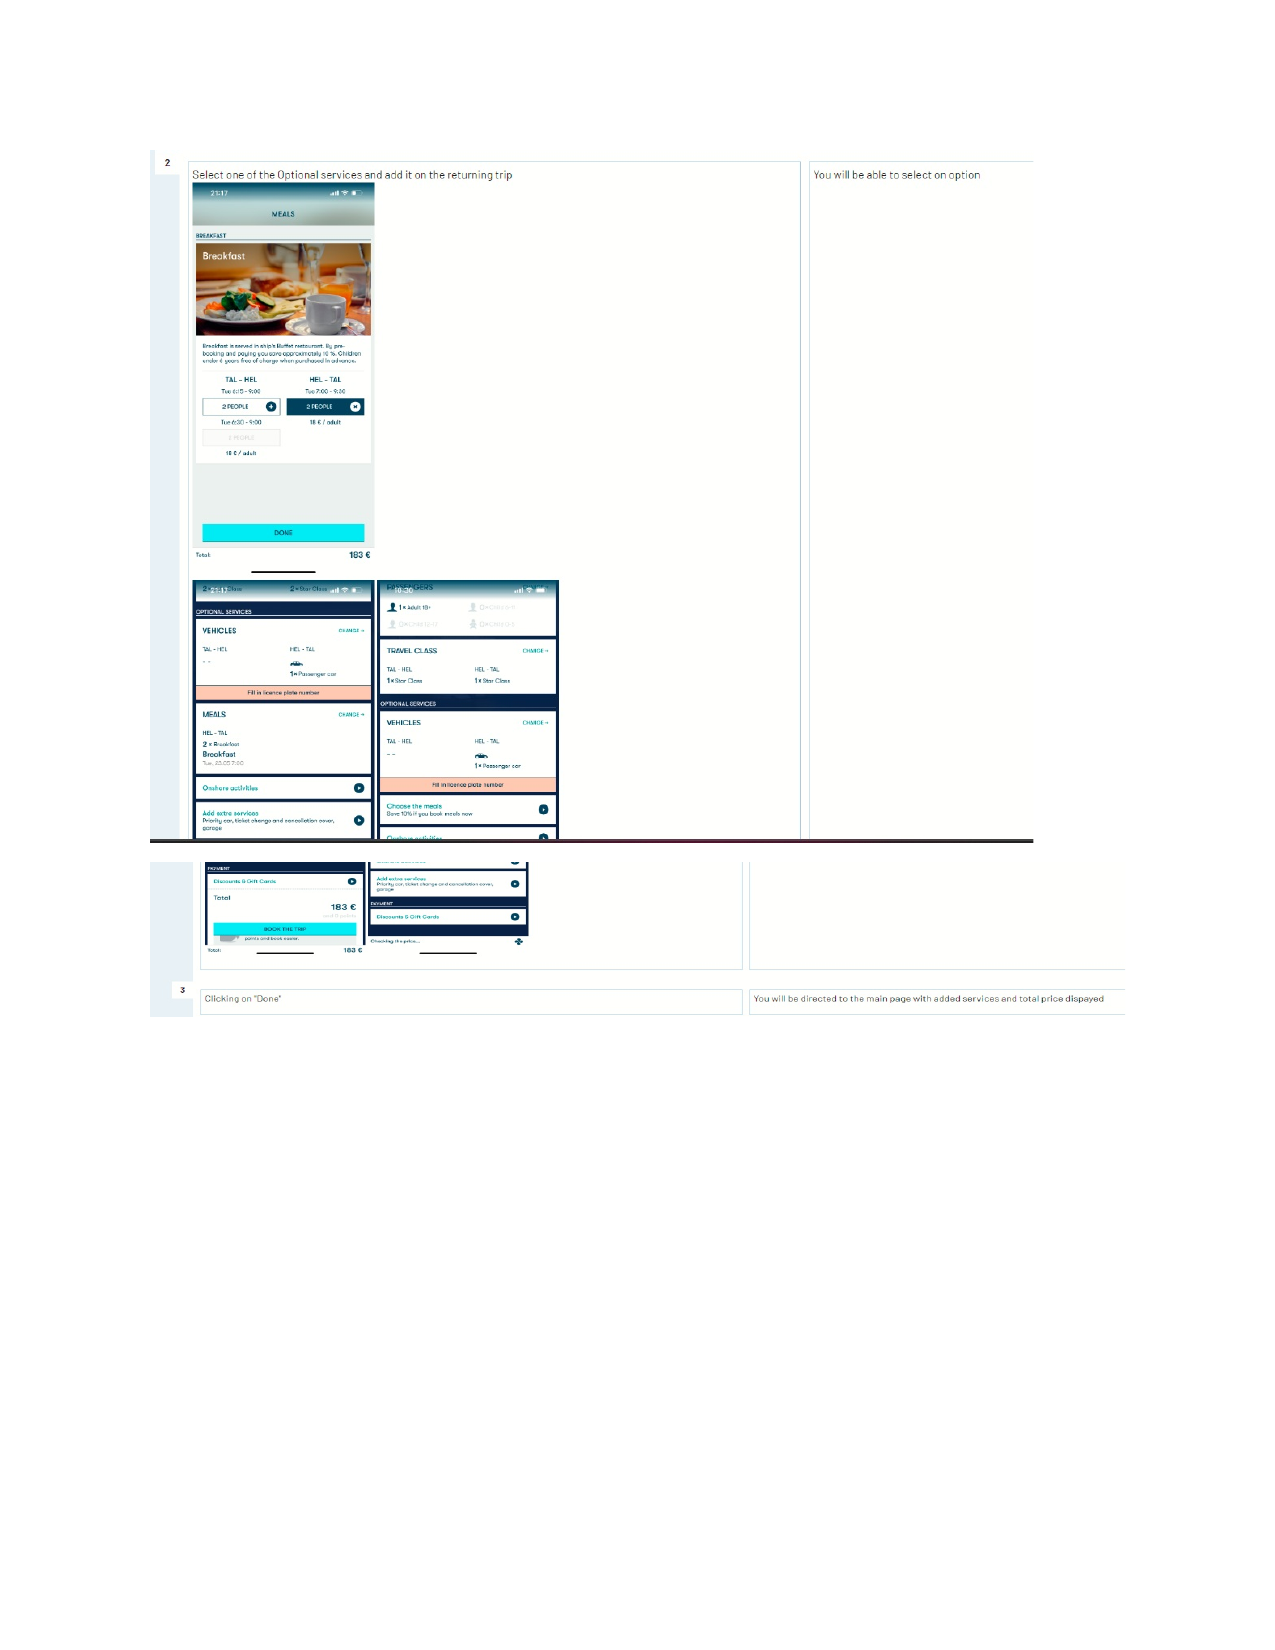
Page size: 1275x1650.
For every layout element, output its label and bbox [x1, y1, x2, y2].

picture [150, 862, 1125, 1017]
picture [150, 150, 1034, 843]
